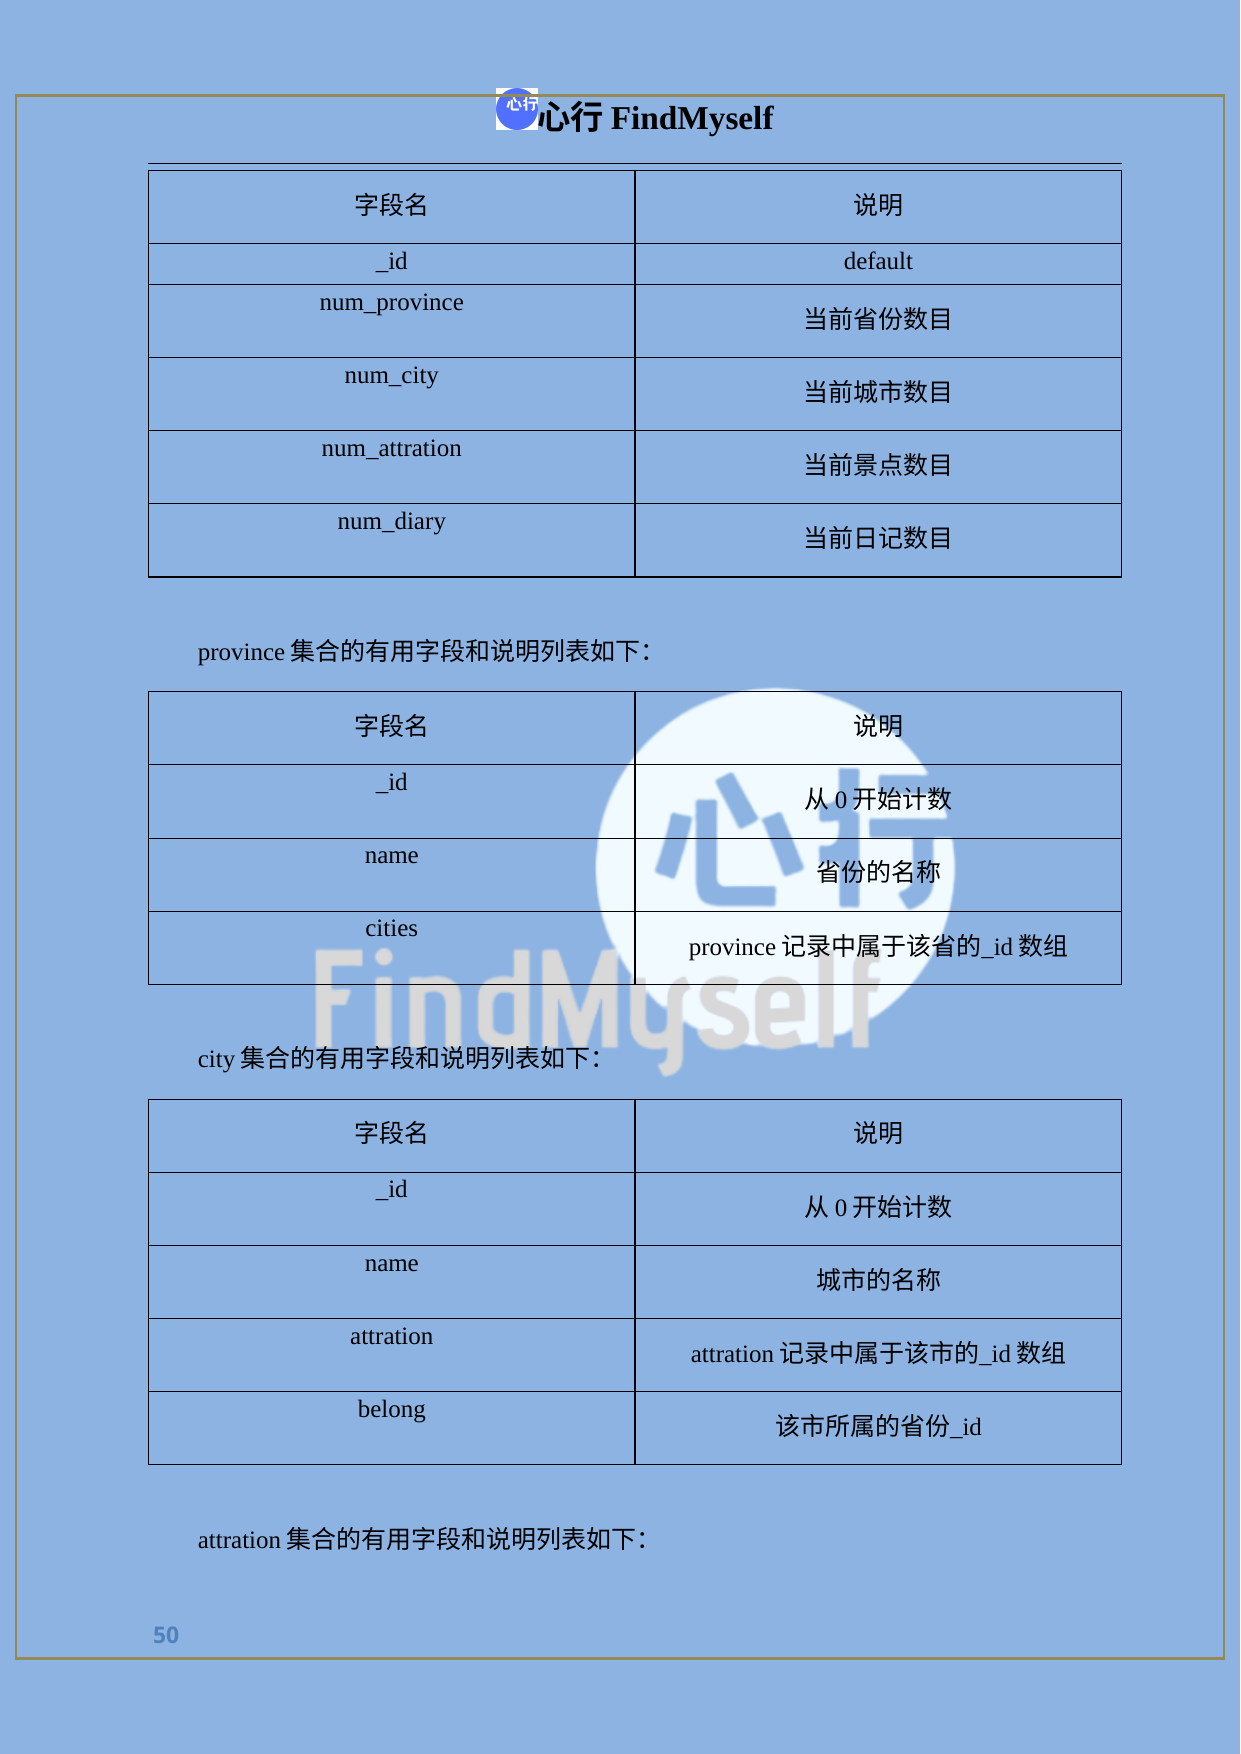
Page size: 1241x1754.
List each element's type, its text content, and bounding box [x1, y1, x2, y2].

table_cell attration [149, 1319, 634, 1391]
table_cell 当前景点数目 [636, 431, 1121, 503]
table_cell 省份的名称 [636, 839, 1121, 911]
table_cell num_city [149, 358, 634, 430]
table_cell num_diary [149, 504, 634, 576]
table_cell _id [149, 1173, 634, 1245]
table_cell cities [149, 912, 634, 984]
table_cell 当前日记数目 [636, 504, 1121, 576]
table_cell 从0开始计数 [636, 1173, 1121, 1245]
table_header 字段名 [149, 171, 634, 243]
table_header 说明 [636, 692, 1121, 764]
text city集合的有用字段和说明列表如下： [148, 1024, 1122, 1089]
table_header 说明 [636, 1100, 1121, 1172]
table_cell name [149, 1246, 634, 1318]
table_header 字段名 [149, 692, 634, 764]
table_cell name [149, 839, 634, 911]
table_cell 当前城市数目 [636, 358, 1121, 430]
picture [496, 88, 538, 94]
table_cell num_province [149, 285, 634, 357]
table_header 字段名 [149, 1100, 634, 1172]
text attration集合的有用字段和说明列表如下： [148, 1505, 1122, 1570]
table_cell _id [149, 244, 634, 284]
table_cell num_attration [149, 431, 634, 503]
table_cell _id [149, 765, 634, 837]
text province集合的有用字段和说明列表如下： [148, 617, 1122, 682]
table_cell 从0开始计数 [636, 765, 1121, 837]
table_header 说明 [636, 171, 1121, 243]
table_cell 城市的名称 [636, 1246, 1121, 1318]
picture [496, 97, 538, 130]
table_cell attration记录中属于该市的_id数组 [636, 1319, 1121, 1391]
table_cell default [636, 244, 1121, 284]
table_cell 该市所属的省份_id [636, 1392, 1121, 1464]
table_cell 当前省份数目 [636, 285, 1121, 357]
table_cell province记录中属于该省的_id数组 [636, 912, 1121, 984]
table_cell belong [149, 1392, 634, 1464]
